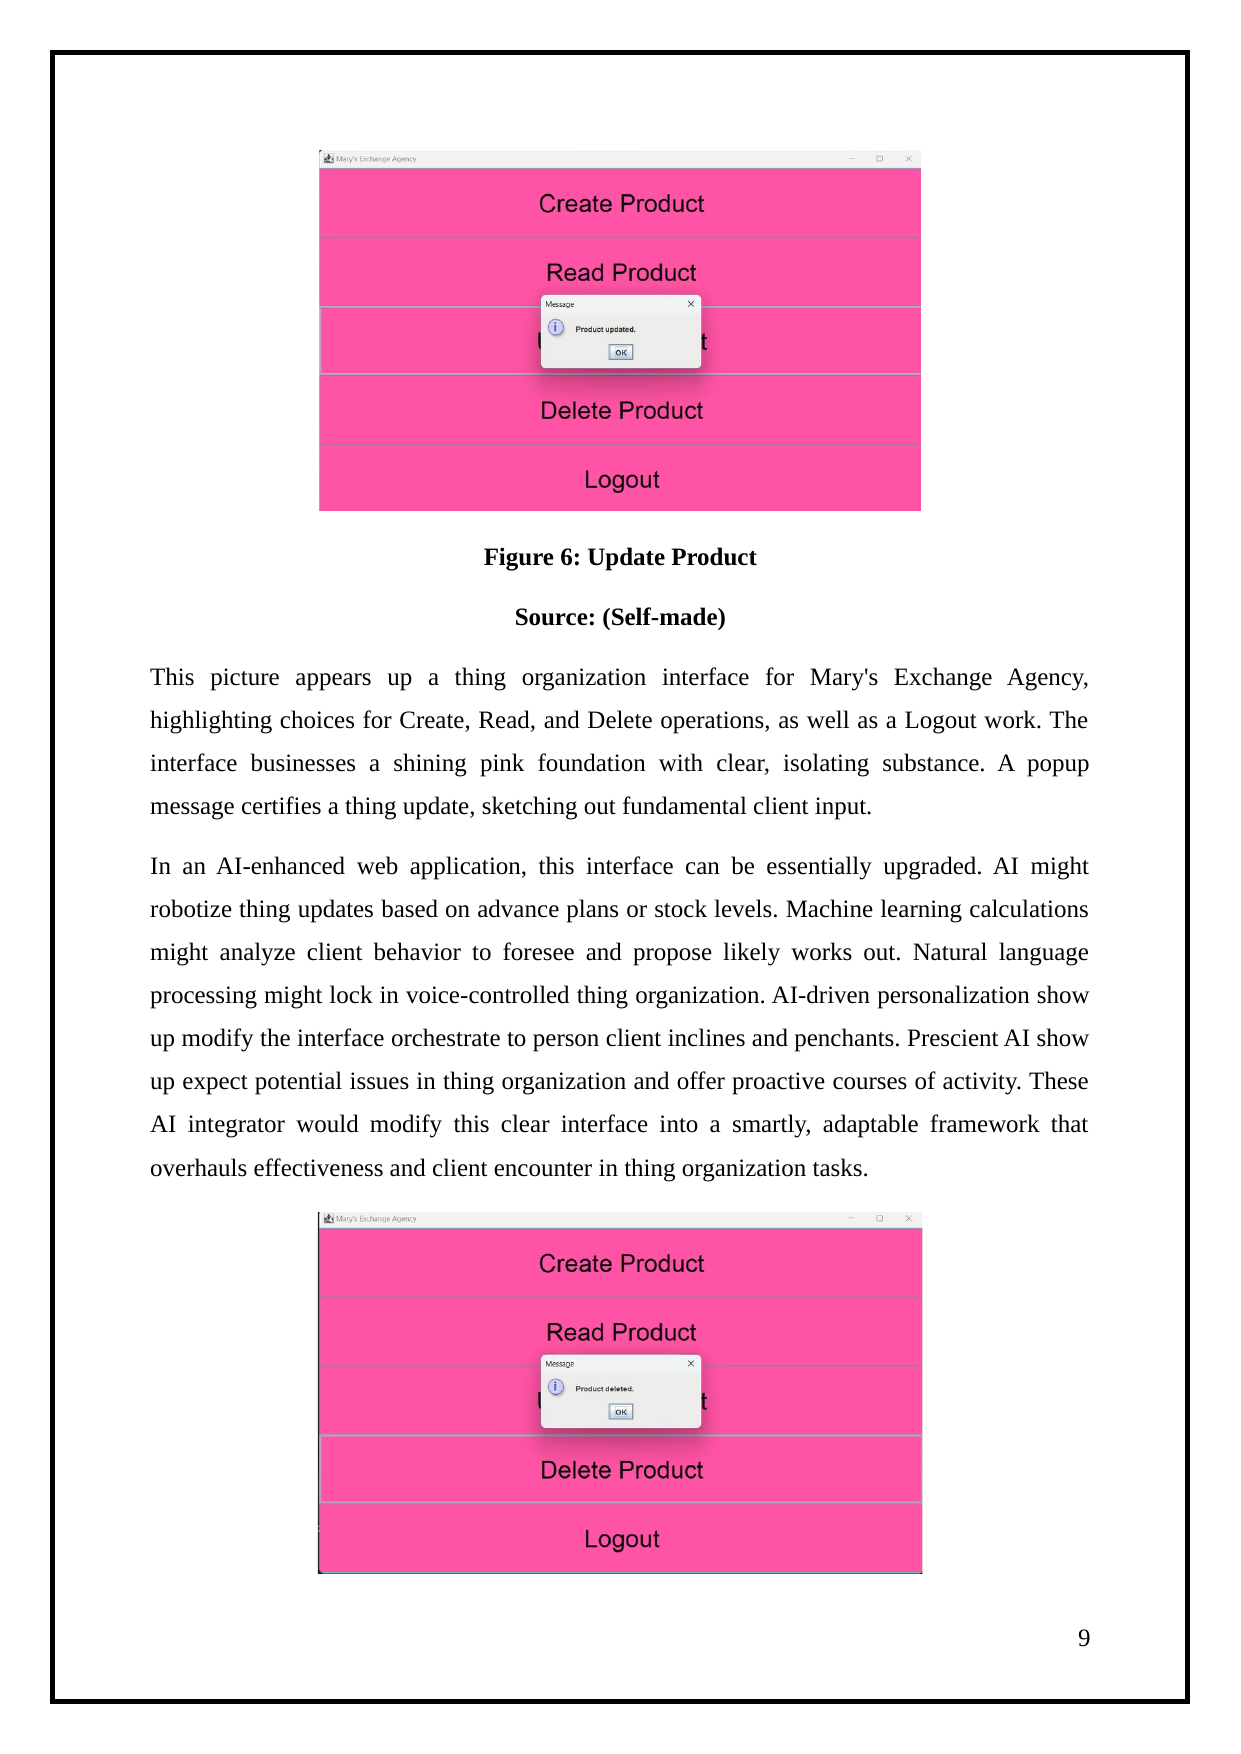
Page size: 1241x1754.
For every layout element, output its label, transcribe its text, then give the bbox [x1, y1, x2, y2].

text Source: (Self-made) [150, 602, 1090, 631]
text In an AI-enhanced web application, this interface can be essentially upgraded. AI might robotize thing updates based on advance plans or stock levels. Machine learning calculations might analyze client behavior to foresee and propose likely works out. Natural language processing might lock in voice-controlled thing organization. AI-driven personalization show up modify the interface orchestrate to person client inclines and penchants. Prescient AI show up expect potential issues in thing organization and offer proactive courses of activity. These AI integrator would modify this clear interface into a smartly, adaptable framework that overhauls effectiveness and client encounter in thing organization tasks. [150, 851, 1090, 1181]
text Figure 6: Update Product [150, 542, 1090, 571]
picture [319, 150, 921, 511]
text This picture appears up a thing organization interface for Mary's Exchange Agency, highlighting choices for Create, Read, and Delete operations, as well as a Logout work. The interface businesses a shining pink foundation with clear, isolating substance. A popup message certifies a thing update, sketching out fundamental client input. [150, 662, 1090, 820]
picture [317, 1212, 923, 1574]
